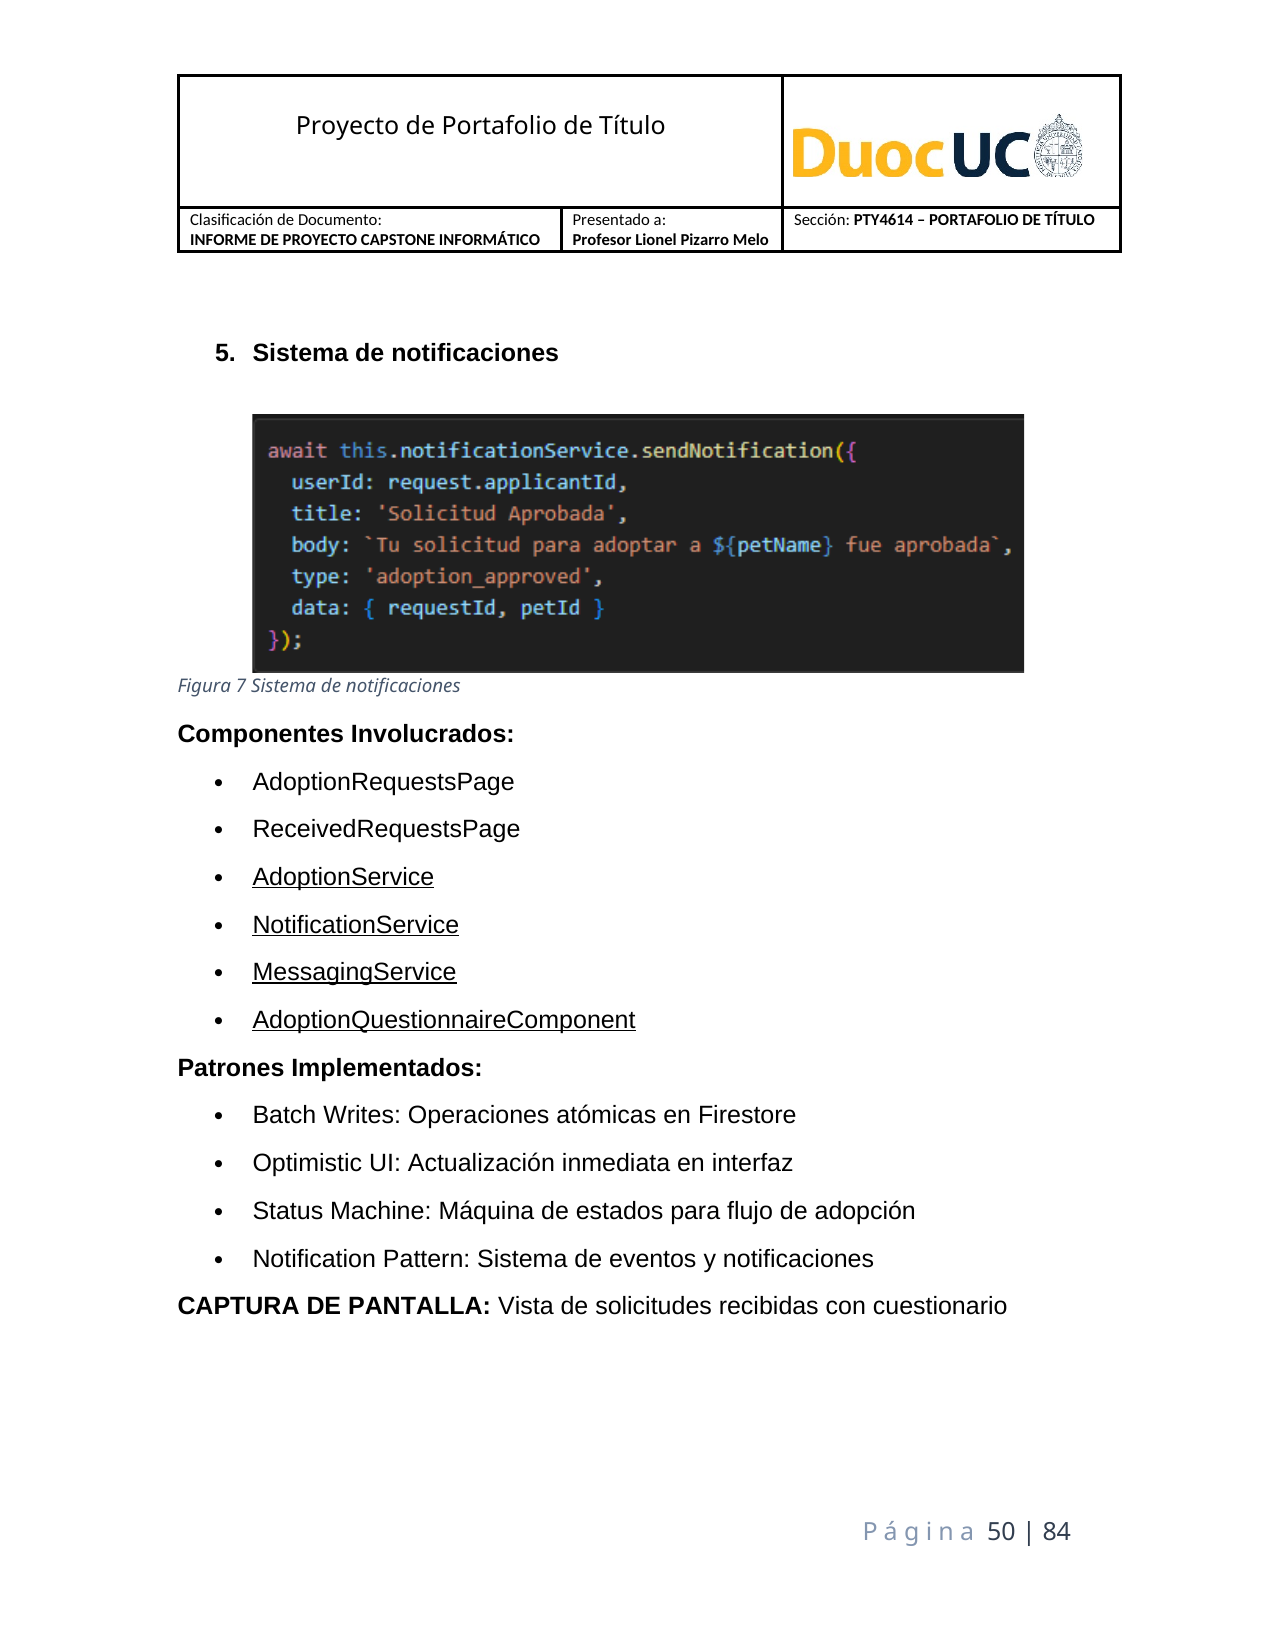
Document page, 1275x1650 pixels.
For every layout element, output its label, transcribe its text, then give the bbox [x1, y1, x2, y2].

text Patrones Implementados: [177, 1053, 1098, 1081]
list AdoptionQuestionnaireComponent [215, 1005, 1098, 1034]
list Optimistic UI: Actualización inmediata en interfaz [215, 1148, 1098, 1177]
list ReceivedRequestsPage [215, 814, 1098, 843]
text Componentes Involucrados: [177, 719, 1098, 747]
list AdoptionService [215, 862, 1098, 891]
list Batch Writes: Operaciones atómicas en Firestore [215, 1100, 1098, 1129]
list AdoptionRequestsPage [215, 766, 1098, 795]
list MessagingService [215, 957, 1098, 986]
picture [791, 113, 1083, 176]
list Status Machine: Máquina de estados para flujo de adopción [215, 1196, 1098, 1224]
list NotificationService [215, 909, 1098, 938]
list Notification Pattern: Sistema de eventos y notificaciones [215, 1243, 1098, 1272]
picture [252, 414, 1025, 673]
list Sistema de notificaciones [215, 338, 1098, 367]
text CAPTURA DE PANTALLA: Vista de solicitudes recibidas con cuestionario [177, 1291, 1098, 1320]
text Figura 7 Sistema de notificaciones [177, 672, 1098, 698]
